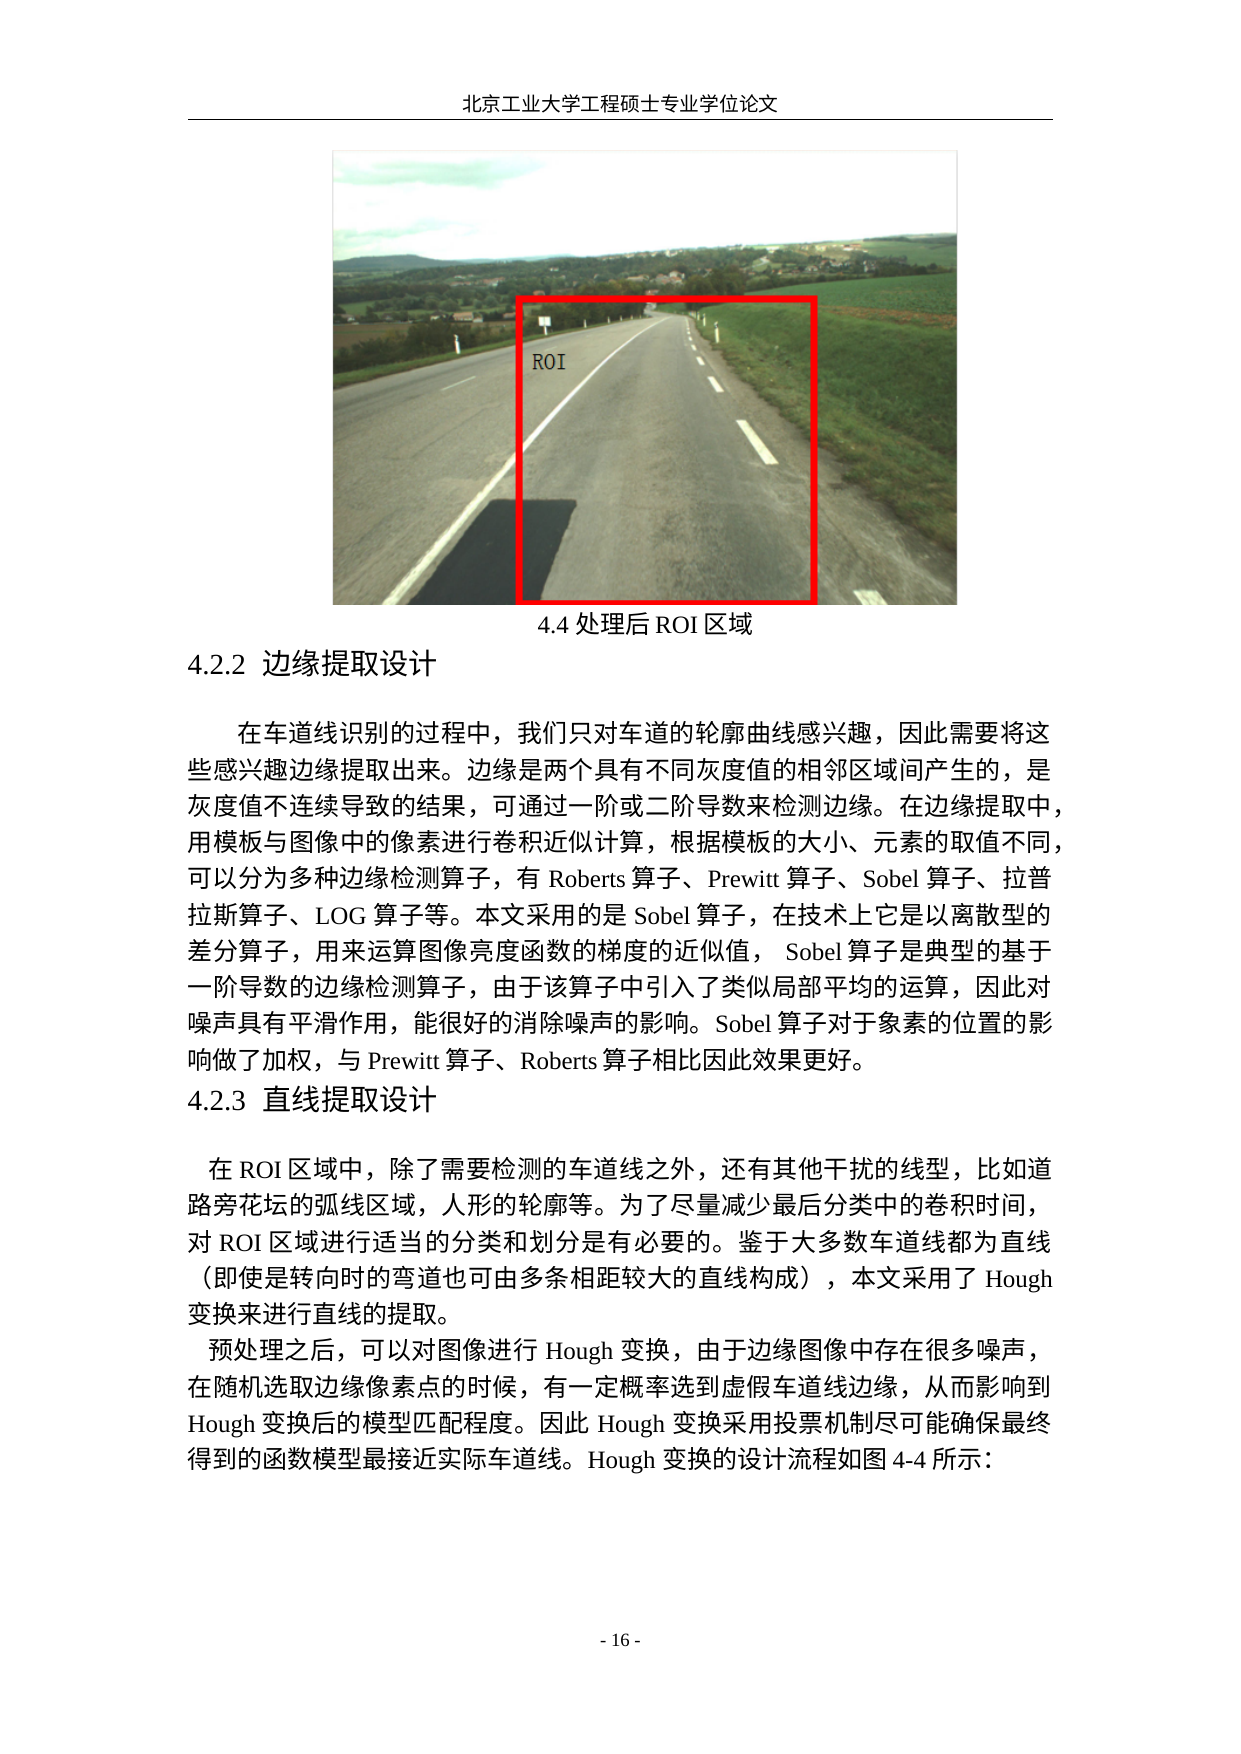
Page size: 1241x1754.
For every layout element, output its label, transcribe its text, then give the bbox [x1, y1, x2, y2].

text 预处理之后，可以对图像进行 Hough 变换，由于边缘图像中存在很多噪声，在随机选取边缘像素点的时候，有一定概率选到虚假车道线边缘，从而影响到 Hough变换后的模型匹配程度。因此 Hough 变换采用投票机制尽可能确保最终得到的函数模型最接近实际车道线。Hough 变换的设计流程如图 4-4 所示： [187, 1331, 1053, 1476]
text 4.4 处理后ROI区域 [187, 604, 1053, 641]
text 在ROI区域中，除了需要检测的车道线之外，还有其他干扰的线型，比如道路旁花坛的弧线区域，人形的轮廓等。为了尽量减少最后分类中的卷积时间，对ROI区域进行适当的分类和划分是有必要的。鉴于大多数车道线都为直线（即使是转向时的弯道也可由多条相距较大的直线构成），本文采用了Hough变换来进行直线的提取。 [187, 1149, 1053, 1331]
picture [332, 150, 958, 605]
subtitle 边缘提取设计 [187, 641, 1053, 683]
text 在车道线识别的过程中，我们只对车道的轮廓曲线感兴趣，因此需要将这些感兴趣边缘提取出来。边缘是两个具有不同灰度值的相邻区域间产生的，是灰度值不连续导致的结果，可通过一阶或二阶导数来检测边缘。在边缘提取中，用模板与图像中的像素进行卷积近似计算，根据模板的大小、元素的取值不同，可以分为多种边缘检测算子，有 Roberts算子、Prewitt 算子、Sobel 算子、拉普拉斯算子、LOG 算子等。本文采用的是Sobel算子，在技术上它是以离散型的差分算子，用来运算图像亮度函数的梯度的近似值， Sobel算子是典型的基于一阶导数的边缘检测算子，由于该算子中引入了类似局部平均的运算，因此对噪声具有平滑作用，能很好的消除噪声的影响。Sobel算子对于象素的位置的影响做了加权，与Prewitt算子、Roberts算子相比因此效果更好。 [187, 714, 1053, 1076]
subtitle 直线提取设计 [187, 1076, 1053, 1119]
